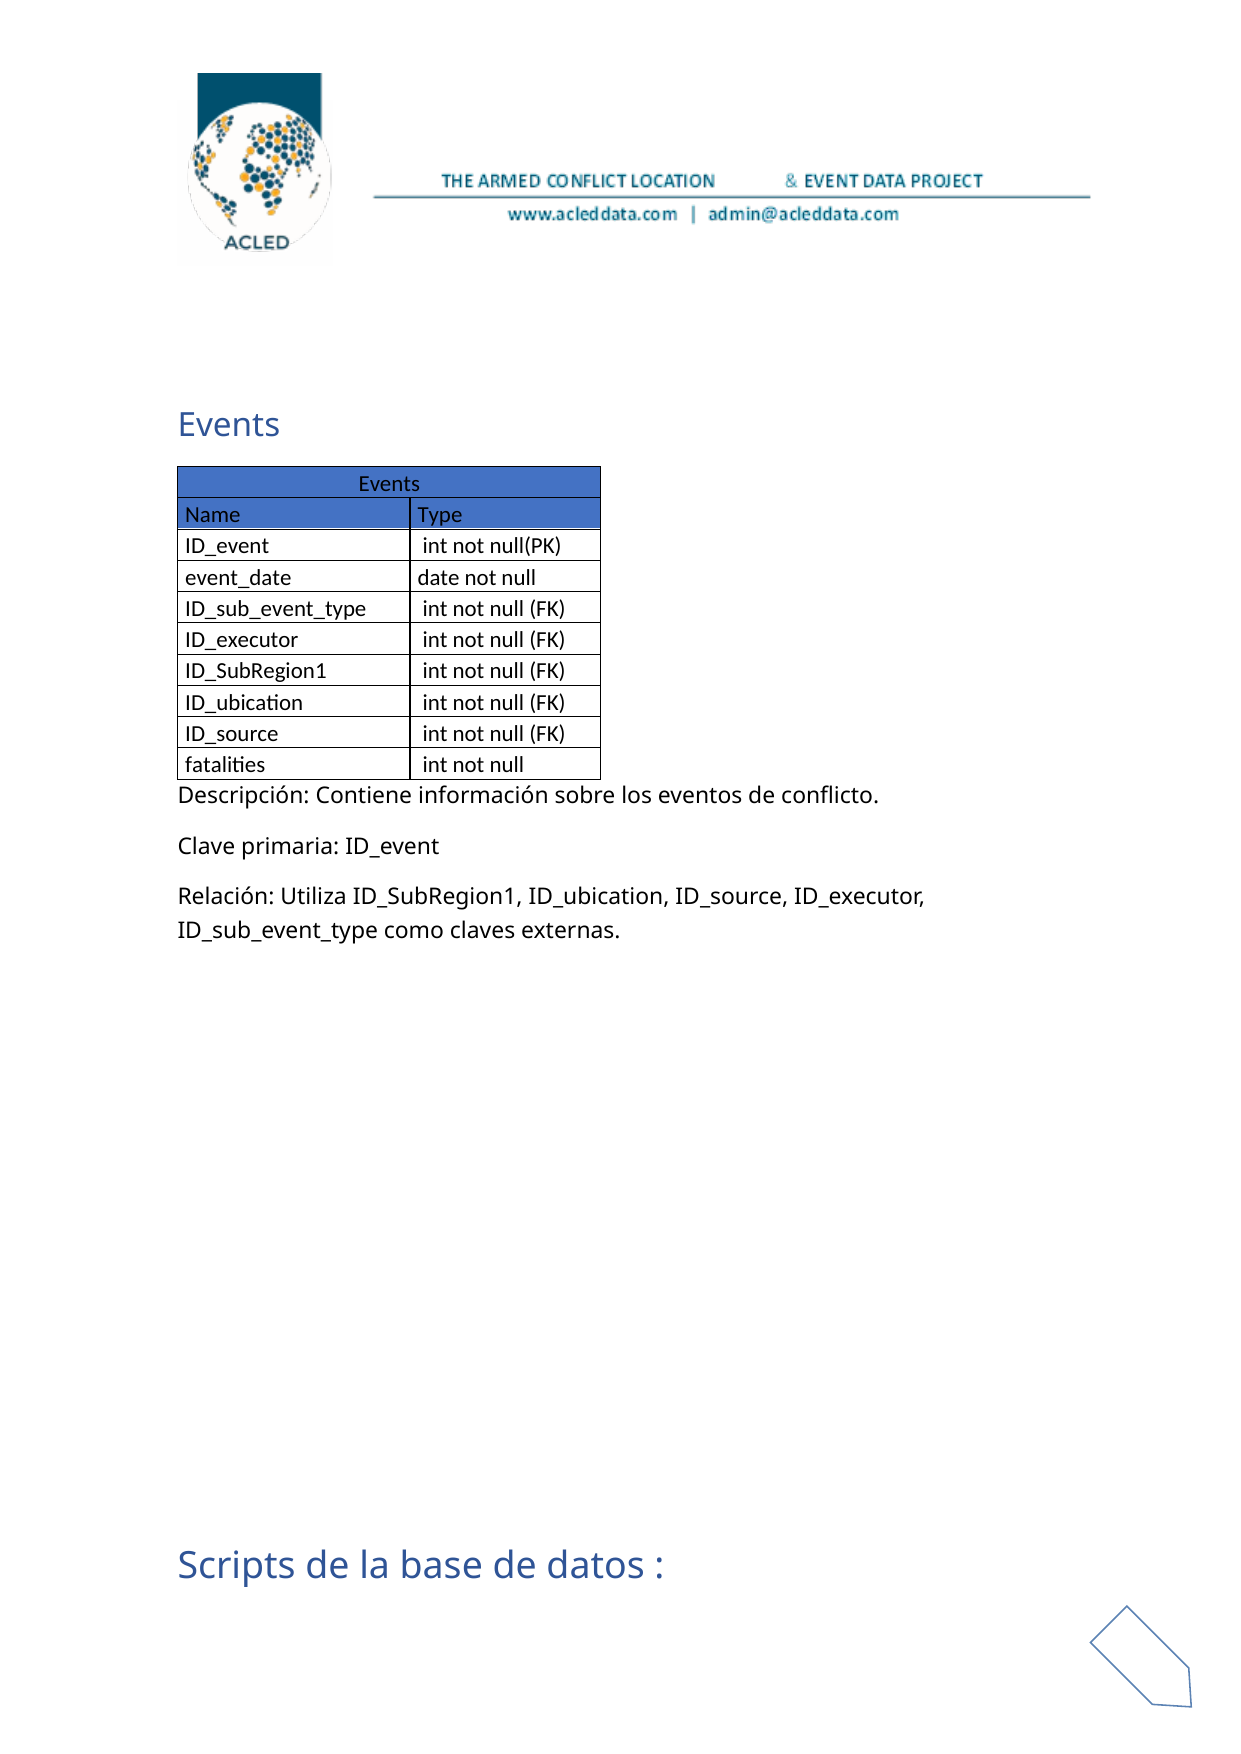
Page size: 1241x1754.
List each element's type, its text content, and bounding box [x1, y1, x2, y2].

table_cell event_date [178, 561, 409, 591]
text Clave primaria: ID_event [177, 830, 1063, 861]
table_cell int not null (FK) [411, 592, 600, 622]
table_cell ID_executor [178, 623, 409, 653]
table_cell int not null (FK) [411, 623, 600, 653]
text Scripts de la base de datos : [177, 1539, 1063, 1590]
table_cell date not null [411, 561, 600, 591]
table_cell ID_source [178, 717, 409, 747]
text Events [177, 400, 1063, 446]
table_cell ID_SubRegion1 [178, 655, 409, 685]
text Descripción: Contiene información sobre los eventos de conflicto. [177, 779, 1063, 811]
table_cell int not null (FK) [411, 686, 600, 716]
table_header Events [178, 467, 600, 497]
table_cell ID_event [178, 530, 409, 560]
text Relación: Utiliza ID_SubRegion1, ID_ubication, ID_source, ID_executor, ID_sub_event_type como claves externas. [177, 880, 1063, 945]
picture [177, 73, 1092, 269]
table_cell ID_ubication [178, 686, 409, 716]
table_cell ID_sub_event_type [178, 592, 409, 622]
table_cell Type [411, 498, 600, 528]
table_cell int not null (FK) [411, 717, 600, 747]
table_cell int not null [411, 748, 600, 778]
table_cell Name [178, 498, 409, 528]
table_cell fatalities [178, 748, 409, 778]
table_cell int not null(PK) [411, 530, 600, 560]
table_cell int not null (FK) [411, 655, 600, 685]
